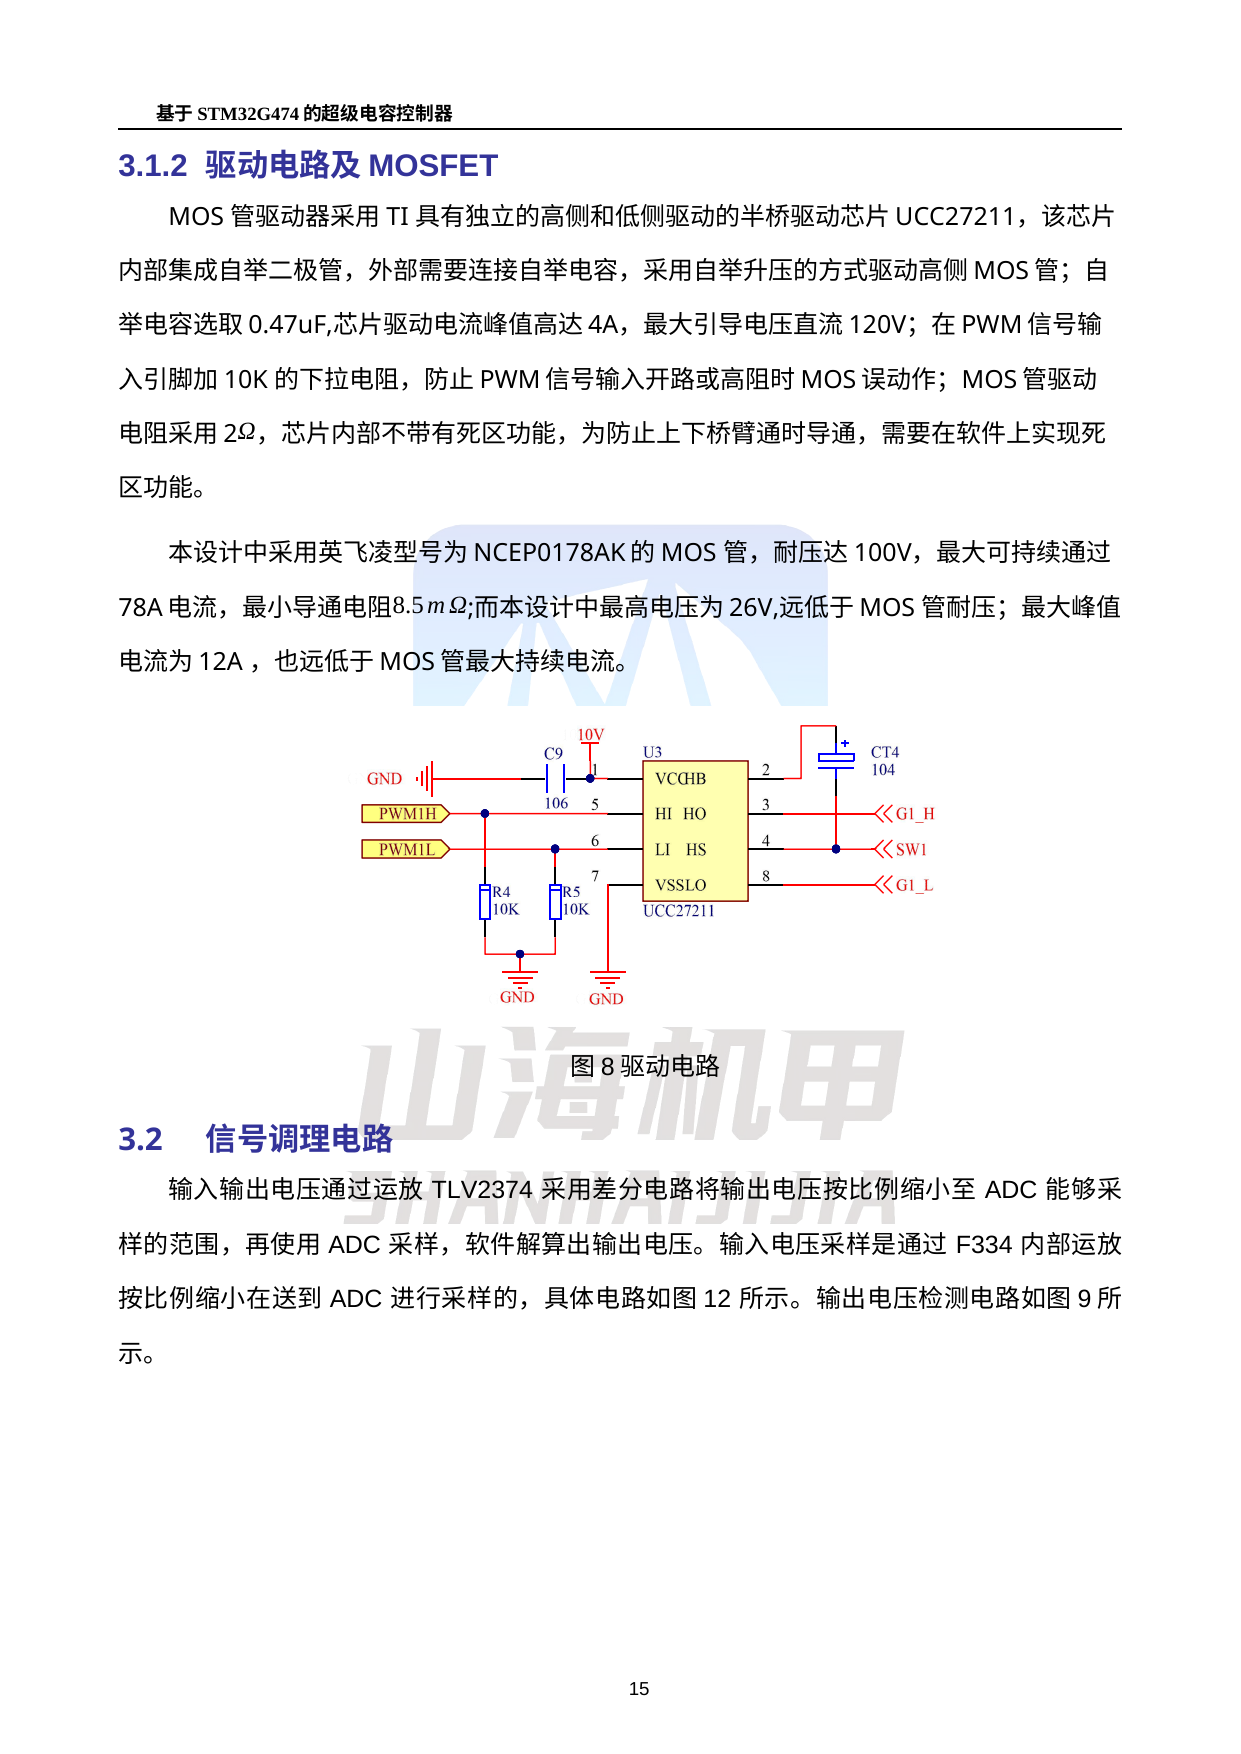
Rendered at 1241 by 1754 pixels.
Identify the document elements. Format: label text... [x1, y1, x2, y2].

subtitle 驱动电路及MOSFET [118, 140, 1122, 186]
text 输入输出电压通过运放 TLV2374 采用差分电路将输出电压按比例缩小至 ADC 能够采样的范围，再使用 ADC 采样，软件解算出输出电压。输入电压采样是通过 F334 内部运放按比例缩小在送到 ADC 进行采样的，具体电路如图12 所示。输出电压检测电路如图9所示。 [118, 1170, 1122, 1369]
text 本设计中采用英飞凌型号为NCEP0178AK的MOS 管，耐压达 100V，最大可持续通过 78A电流，最小导通电阻;而本设计中最高电压为26V,远低于MOS 管耐压；最大峰值电流为12A ，也远低于MOS管最大持续电流。 [118, 533, 1122, 678]
text MOS 管驱动器采用 TI 具有独立的高侧和低侧驱动的半桥驱动芯片UCC27211，该芯片内部集成自举二极管，外部需要连接自举电容，采用自举升压的方式驱动高侧MOS管；自举电容选取0.47uF,芯片驱动电流峰值高达4A，最大引导电压直流120V；在PWM信号输入引脚加 10K 的下拉电阻，防止PWM信号输入开路或高阻时MOS误动作；MOS管驱动电阻采用2，芯片内部不带有死区功能，为防止上下桥臂通时导通，需要在软件上实现死区功能。 [118, 196, 1122, 504]
picture [333, 706, 957, 1022]
text 图 8 驱动电路 [118, 1047, 1122, 1083]
subtitle 信号调理电路 [118, 1114, 1122, 1159]
